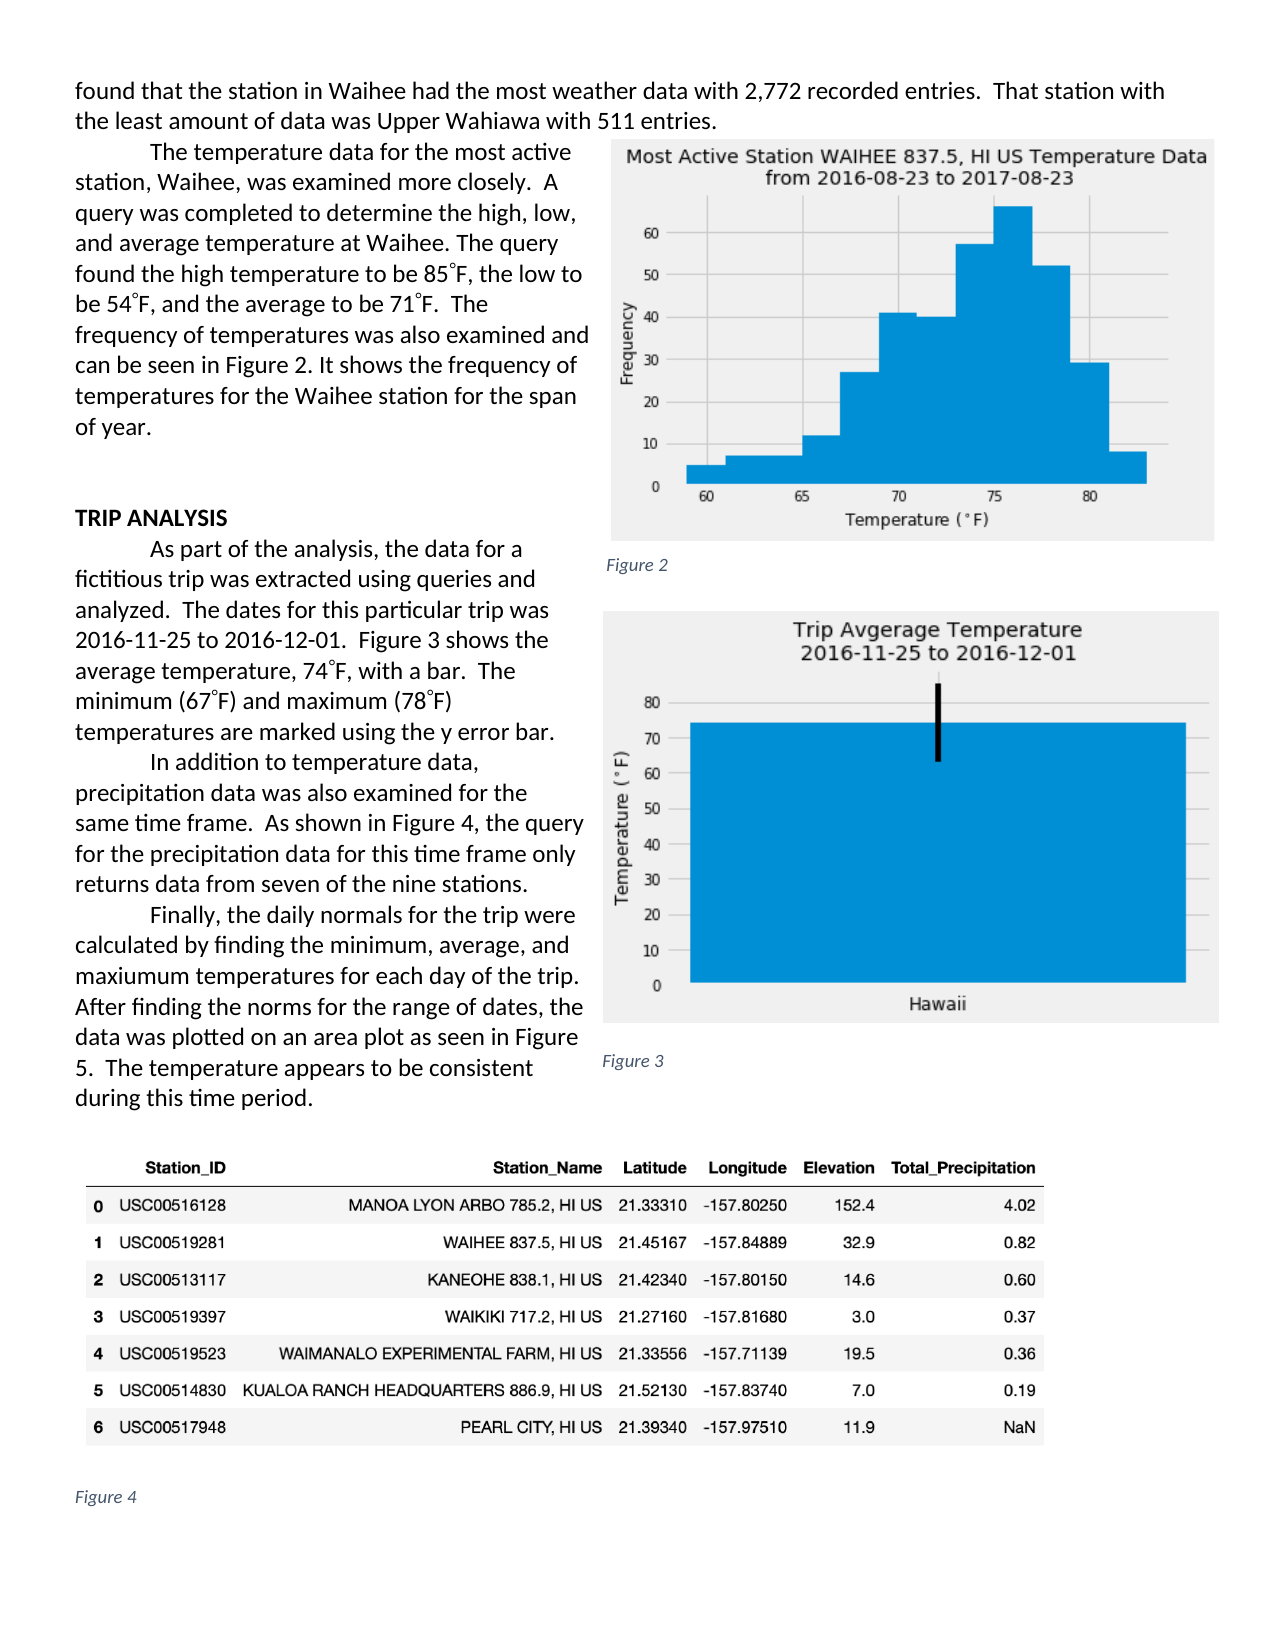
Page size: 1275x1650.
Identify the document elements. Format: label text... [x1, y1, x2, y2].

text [75, 75, 1200, 136]
picture [610, 139, 1215, 539]
text Finally, the daily normals for the trip were calculated by finding the minimum, average, and maxiumum temperatures for each day of the trip. After finding the norms for the range of dates, the data was plotted on an area plot as seen in Figure 5. The temperature appears to be consistent during this time period. [75, 929, 1200, 1113]
text The temperature data for the most active station, Waihee, was examined more closely. A query was completed to determine the high, low, and average temperature at Waihee. The query found the high temperature to be 85F, the low to be 54F, and the average to be 71F. The frequency of temperatures was also examined and can be seen in Figure 2. It shows the frequency of temperatures for the Waihee station for the span of year. [75, 136, 1200, 441]
picture [602, 611, 1218, 1022]
text As part of the analysis, the data for a fictitious trip was extracted using queries and analyzed. The dates for this particular trip was 2016-11-25 to 2016-12-01. Figure 3 shows the average temperature, 74F, with a bar. The minimum (67F) and maximum (78F) temperatures are marked using the y error bar. [75, 533, 1200, 746]
text TRIP ANALYSIS [75, 502, 610, 533]
picture [76, 1137, 1059, 1454]
text In addition to temperature data, precipitation data was also examined for the same time frame. As shown in Figure 4, the query for the precipitation data for this time frame only returns data from seven of the nine stations. [75, 746, 602, 929]
